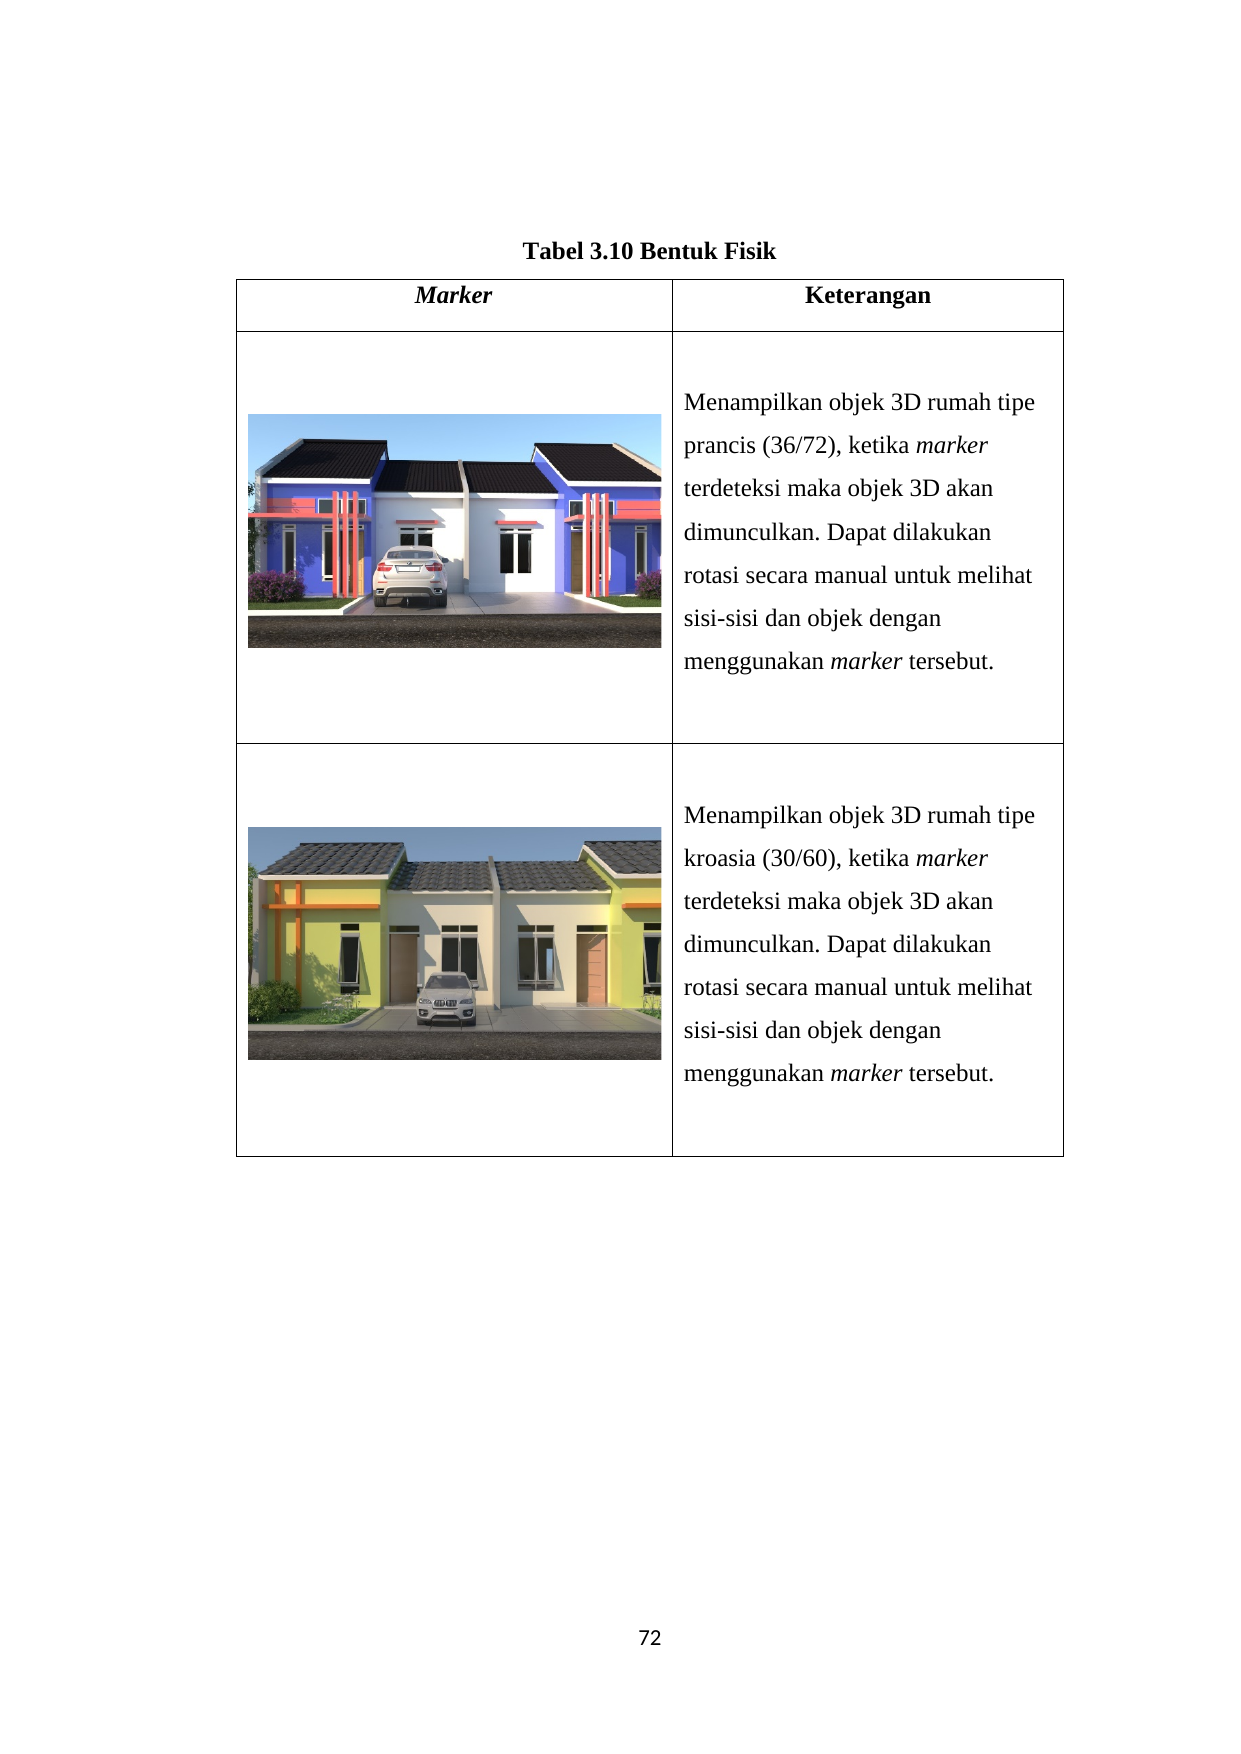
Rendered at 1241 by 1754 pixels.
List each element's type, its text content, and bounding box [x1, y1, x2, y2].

picture [248, 414, 662, 648]
table_cell [237, 744, 672, 1156]
table_cell [237, 332, 672, 743]
subtitle Tabel 3.10 Bentuk Fisik [236, 236, 1063, 265]
table_cell Menampilkan objek 3D rumah tipe kroasia (30/60), ketika marker terdeteksi maka objek 3D akan dimunculkan. Dapat dilakukan rotasi secara manual untuk melihat sisi-sisi dan objek dengan menggunakan marker tersebut. [673, 744, 1063, 1156]
picture [248, 827, 662, 1060]
table_header Keterangan [673, 280, 1063, 331]
table_header Marker [237, 280, 672, 331]
table_cell Menampilkan objek 3D rumah tipe prancis (36/72), ketika marker terdeteksi maka objek 3D akan dimunculkan. Dapat dilakukan rotasi secara manual untuk melihat sisi-sisi dan objek dengan menggunakan marker tersebut. [673, 332, 1063, 743]
